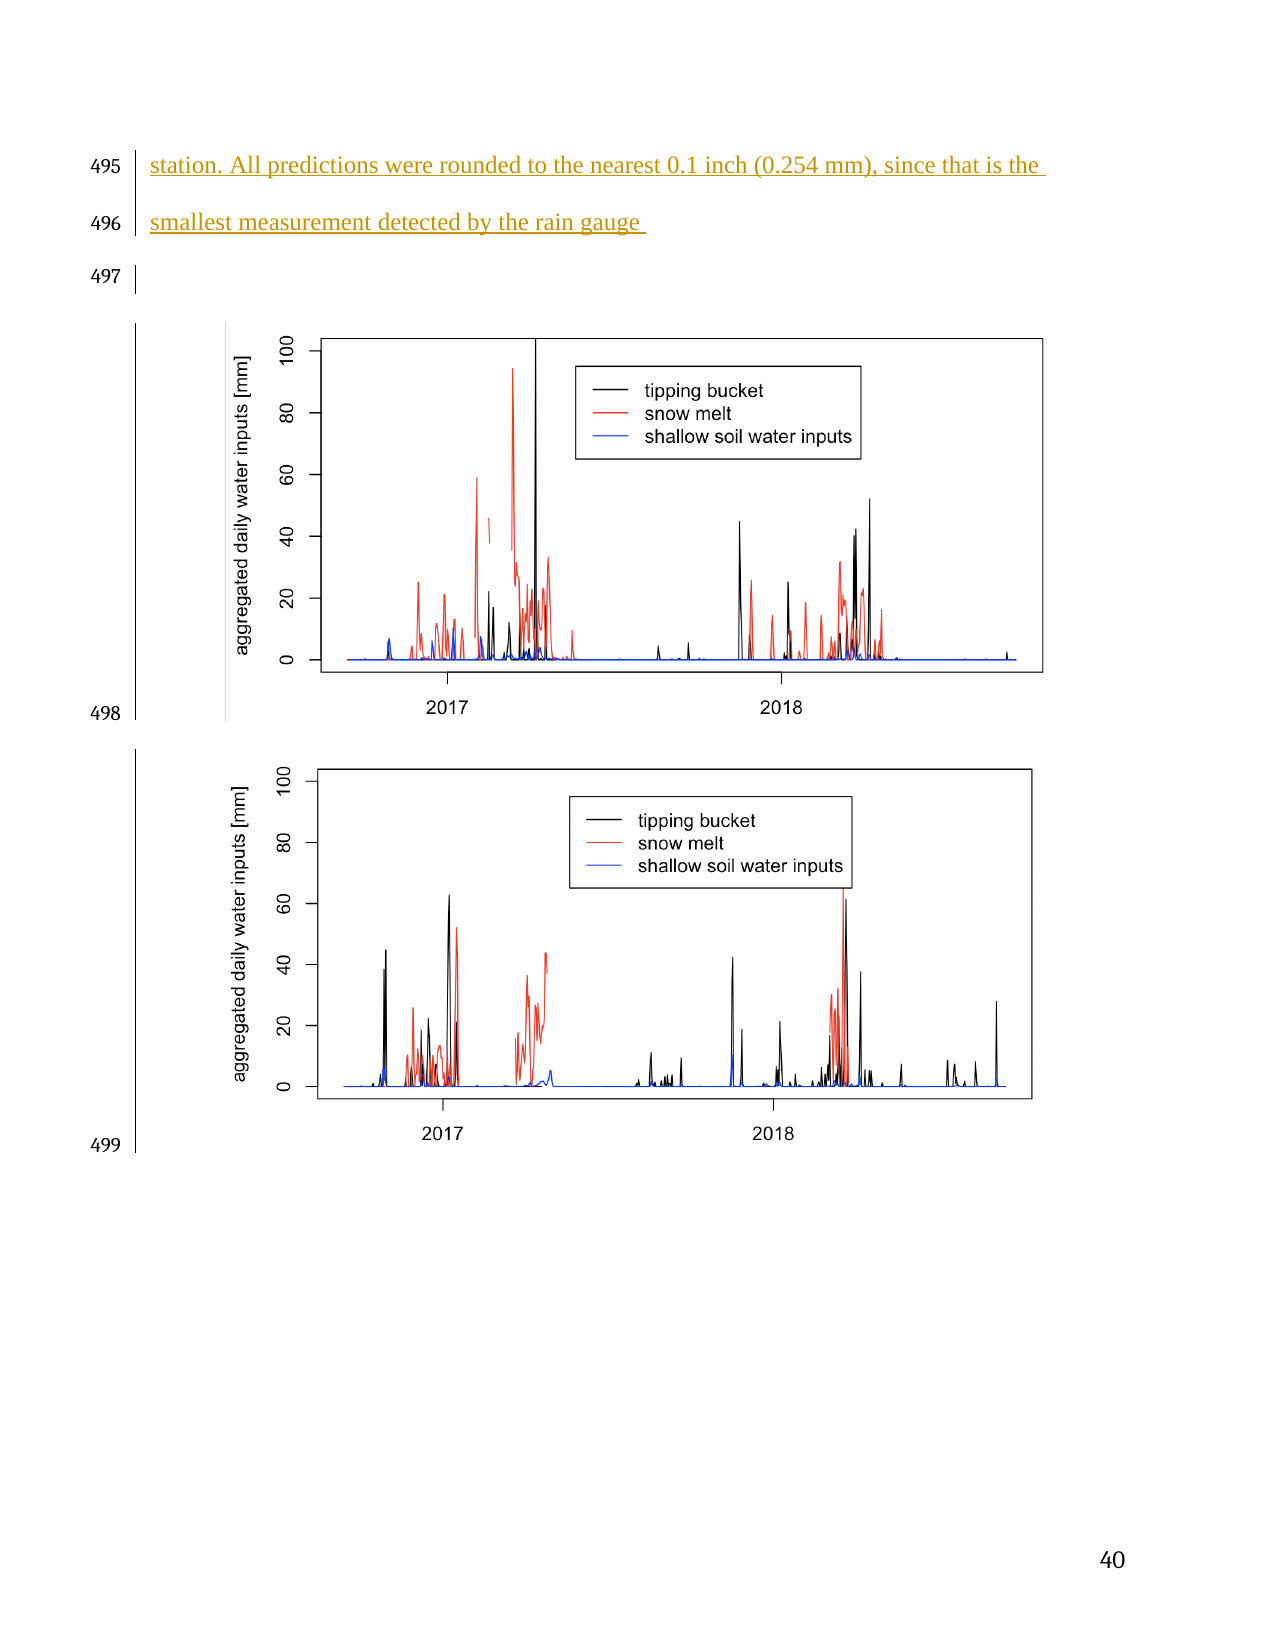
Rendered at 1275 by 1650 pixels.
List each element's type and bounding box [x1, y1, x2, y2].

picture [225, 322, 1071, 721]
picture [225, 748, 1042, 1153]
